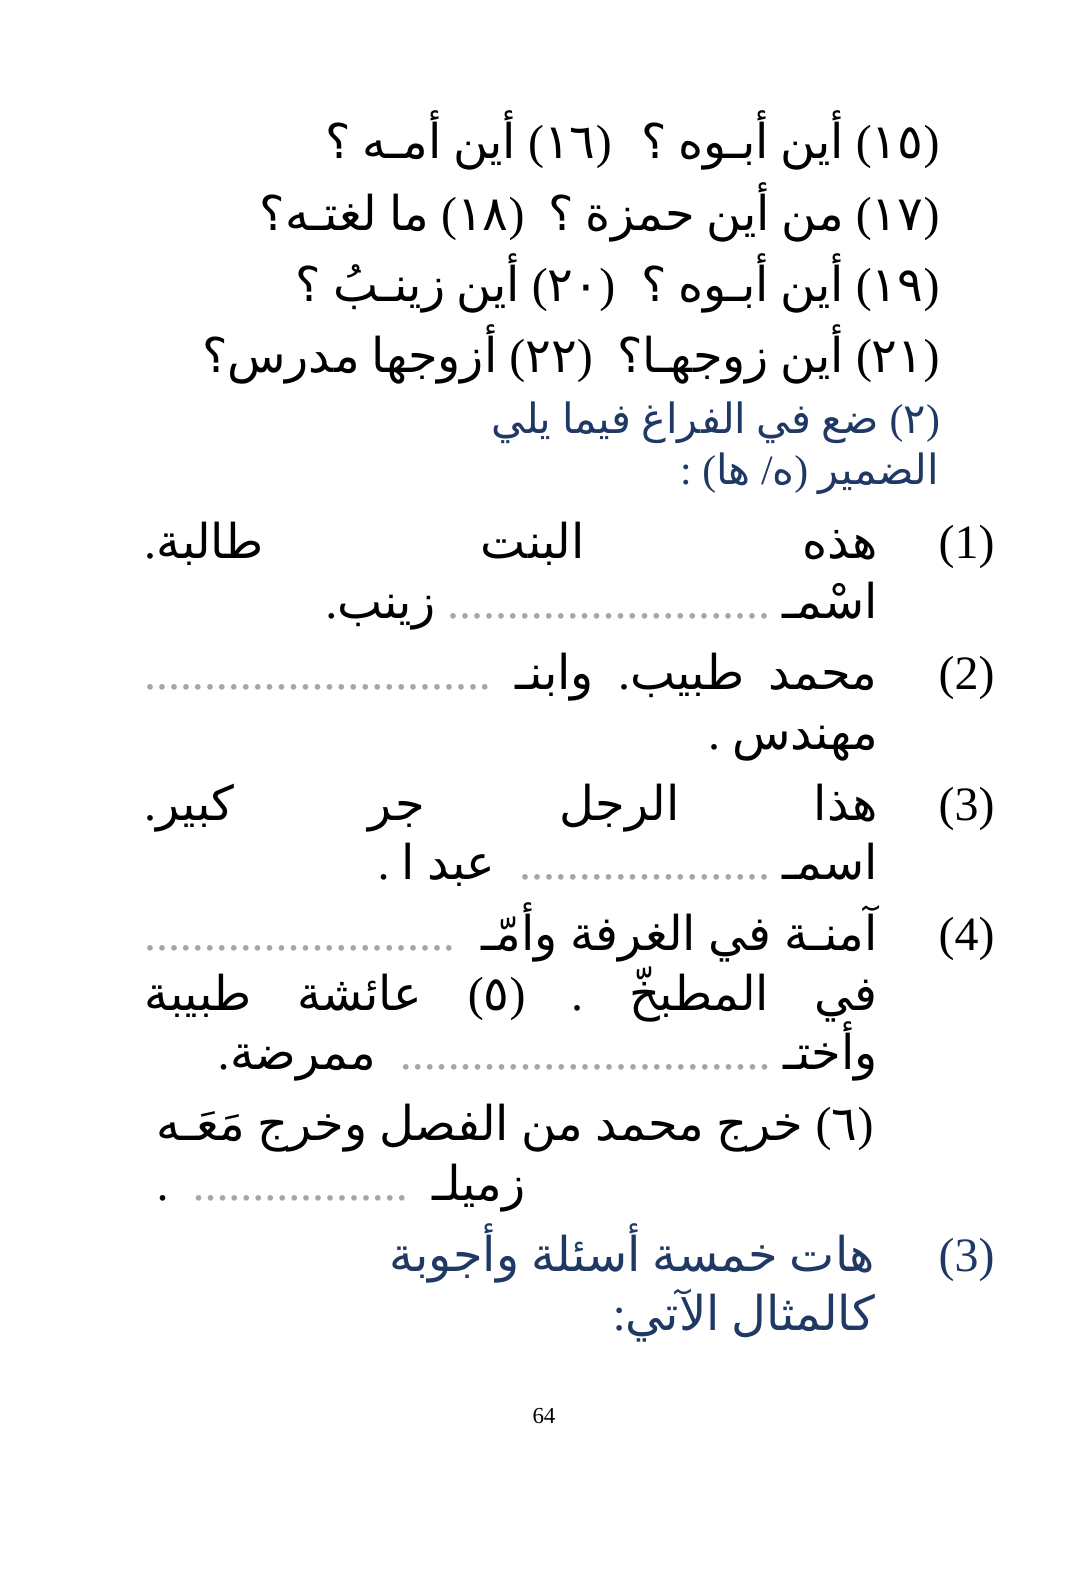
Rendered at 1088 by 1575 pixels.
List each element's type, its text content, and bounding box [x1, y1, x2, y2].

list هات خمسة أسئلة وأجوبة كالمثال الآتي: [290, 1226, 938, 1341]
list هذا الرجل جر كبير. اسمـ ..................... عبد ا . [144, 775, 938, 890]
text (٢) ضع في الفراغ فيما يلي الضمير (ه/ ها) : [361, 394, 940, 494]
list هذه البنت طالبة. اسْمـ ........................... زينب. [144, 514, 938, 629]
text (١٥) أين أبـوه ؟ (١٦) أين أمـه ؟ [144, 114, 939, 169]
text (١٩) أين أبـوه ؟ (٢٠) أين زينـبُ ؟ [144, 257, 939, 312]
text (١٧) من أين حمزة ؟ (١٨) ما لغتـه؟ [144, 185, 939, 241]
list محمد طبيب. وابنـ ............................. مهندس . [144, 645, 938, 759]
text (٢١) أين زوجهـا؟ (٢٢) أزوجها مدرس؟ [144, 328, 939, 383]
list آمنـة في الغرفة وأمّـ .......................... في المطبخّ . (٥) عائشة طبيبة وأختـ ............................... ممرضة. [144, 906, 938, 1080]
text (٦) خرج محمد من الفصل وخرج مَعَـه زميلـ .................. . [145, 1096, 938, 1210]
